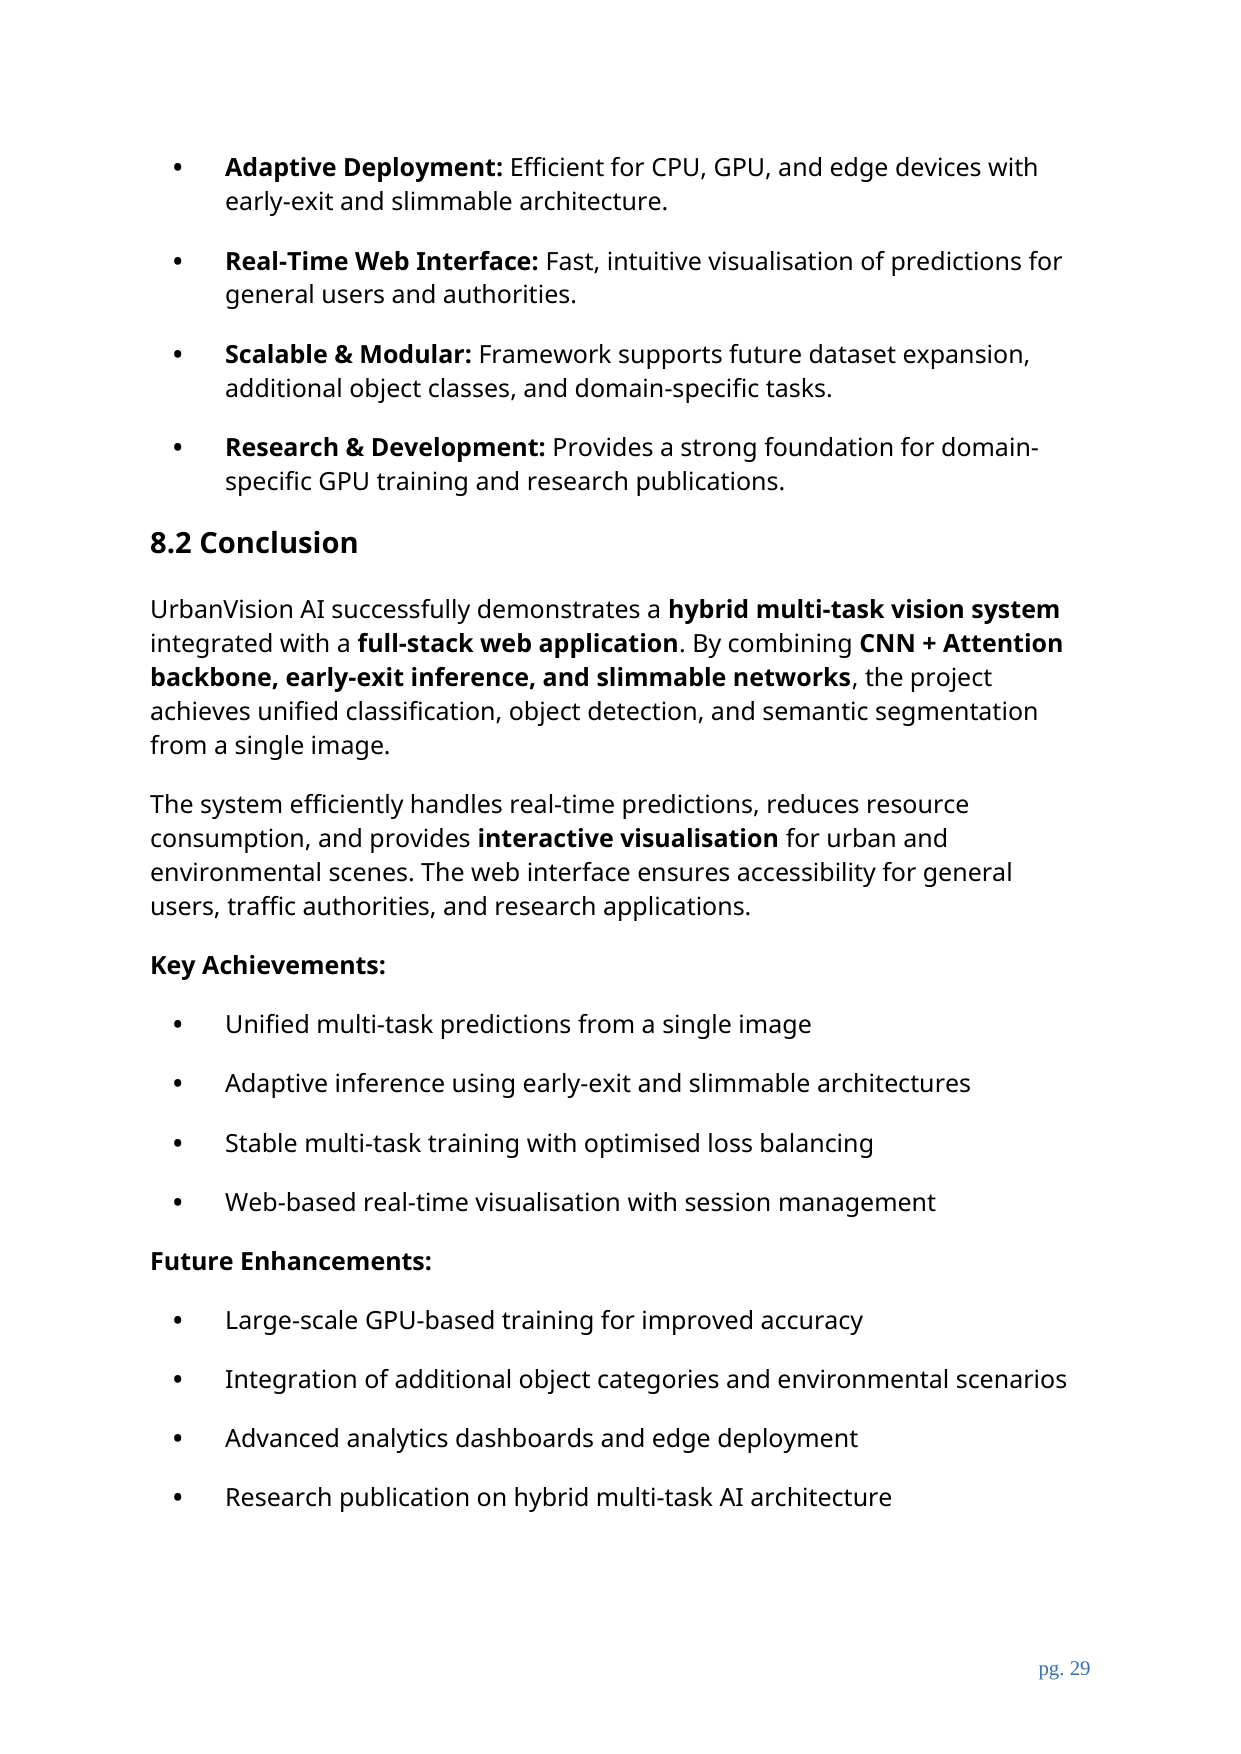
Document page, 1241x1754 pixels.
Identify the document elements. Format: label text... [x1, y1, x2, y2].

text Key Achievements: [150, 948, 1090, 982]
list Large-scale GPU-based training for improved accuracy [173, 1302, 1090, 1336]
list Adaptive Deployment: Efficient for CPU, GPU, and edge devices with early-exit and slimmable architecture. [173, 150, 1090, 218]
text The system efficiently handles real-time predictions, reduces resource consumption, and provides interactive visualisation for urban and environmental scenes. The web interface ensures accessibility for general users, traffic authorities, and research applications. [150, 787, 1090, 923]
list Stable multi-task training with optimised loss balancing [173, 1125, 1090, 1159]
text Future Enhancements: [150, 1243, 1090, 1277]
list Scalable & Modular: Framework supports future dataset expansion, additional object classes, and domain-specific tasks. [173, 336, 1090, 404]
list Unified multi-task predictions from a single image [173, 1007, 1090, 1041]
text UrbanVision AI successfully demonstrates a hybrid multi-task vision system integrated with a full-stack web application. By combining CNN + Attention backbone, early-exit inference, and slimmable networks, the project achieves unified classification, object detection, and semantic segmentation from a single image. [150, 591, 1090, 762]
list Web-based real-time visualisation with session management [173, 1184, 1090, 1218]
list Adaptive inference using early-exit and slimmable architectures [173, 1066, 1090, 1100]
list Real-Time Web Interface: Fast, intuitive visualisation of predictions for general users and authorities. [173, 243, 1090, 311]
text 8.2 Conclusion [150, 522, 1090, 562]
list Research & Development: Provides a strong foundation for domain-specific GPU training and research publications. [173, 429, 1090, 497]
list Advanced analytics dashboards and edge deployment [173, 1421, 1090, 1454]
list Research publication on hybrid multi-task AI architecture [173, 1479, 1090, 1514]
list Integration of additional object categories and environmental scenarios [173, 1361, 1090, 1396]
